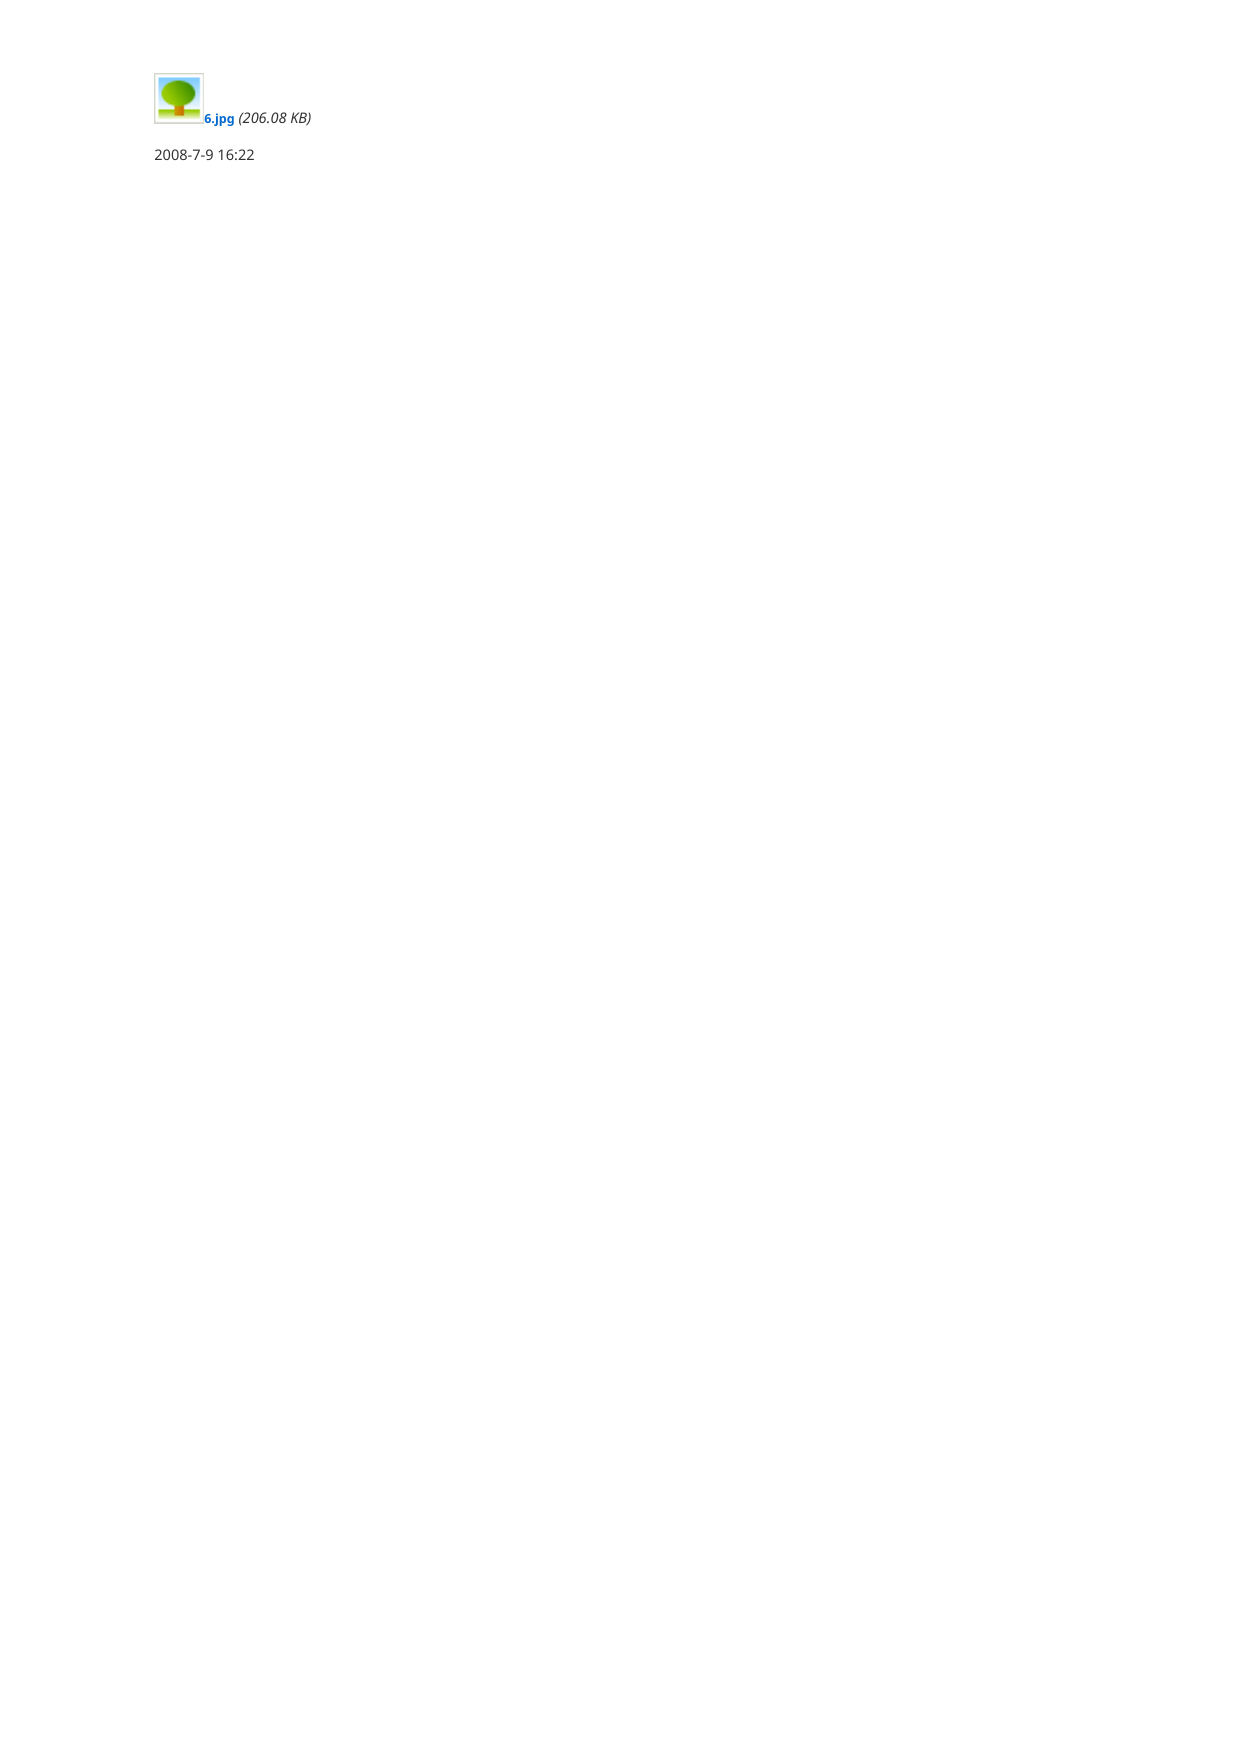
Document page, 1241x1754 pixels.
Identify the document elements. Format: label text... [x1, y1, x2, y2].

text 2008-7-9 16:22 [154, 138, 1181, 171]
text 6.jpg (206.08 KB) [154, 73, 1181, 138]
picture [154, 73, 204, 124]
